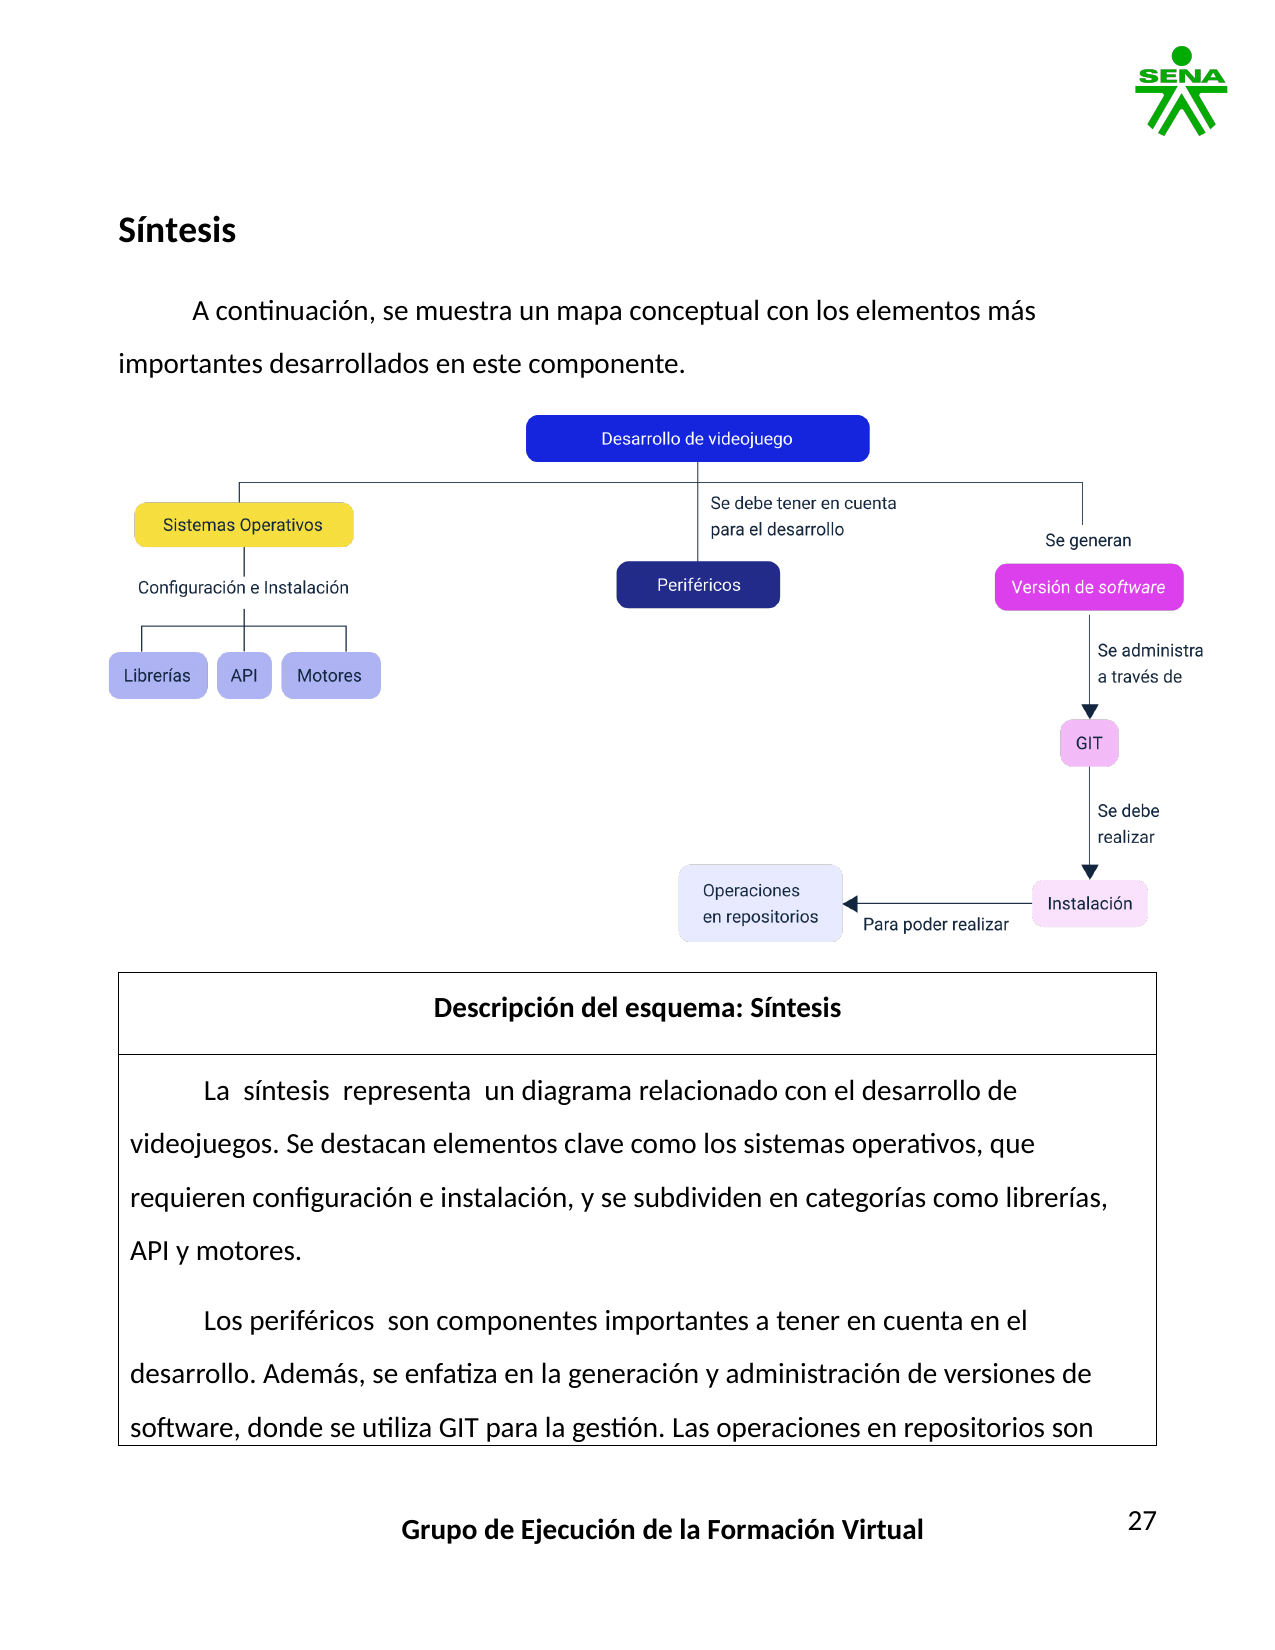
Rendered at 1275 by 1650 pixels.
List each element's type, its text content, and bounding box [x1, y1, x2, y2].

picture [1135, 46, 1228, 136]
text Síntesis [118, 206, 1157, 252]
picture [108, 415, 1203, 942]
text A continuación, se muestra un mapa conceptual con los elementos más importantes desarrollados en este componente. [118, 292, 1157, 381]
table_header Descripción del esquema: Síntesis [119, 973, 1156, 1054]
